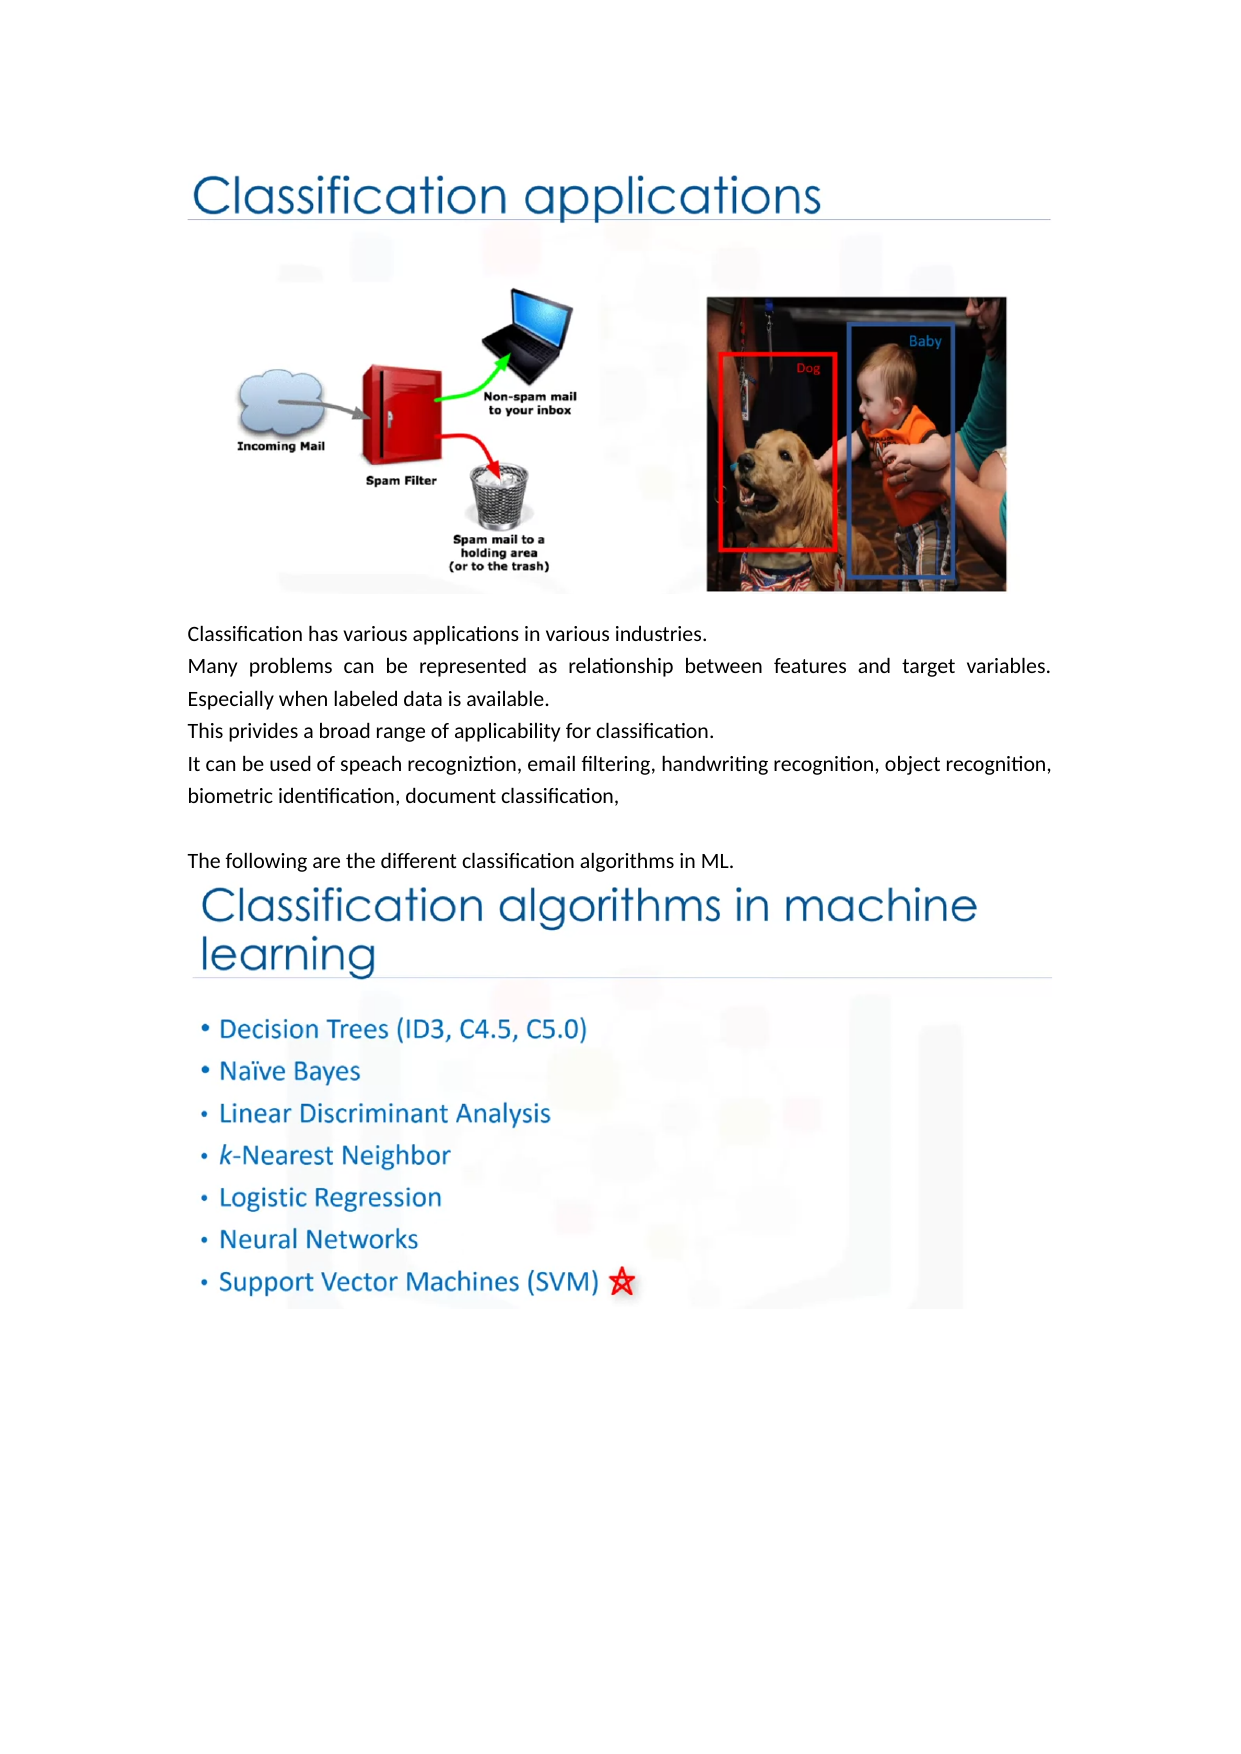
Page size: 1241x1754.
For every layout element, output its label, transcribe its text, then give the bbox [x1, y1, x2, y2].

picture [187, 877, 1053, 1309]
picture [187, 162, 1053, 594]
text This privides a broad range of applicability for classification. [187, 714, 1053, 747]
text Classification has various applications in various industries. [187, 617, 1053, 649]
text Many problems can be represented as relationship between features and target variables. Especially when labeled data is available. [187, 649, 1053, 714]
text The following are the different classification algorithms in ML. [187, 844, 1053, 877]
text It can be used of speach recogniztion, email filtering, handwriting recognition, object recognition, biometric identification, document classification, [187, 747, 1053, 812]
